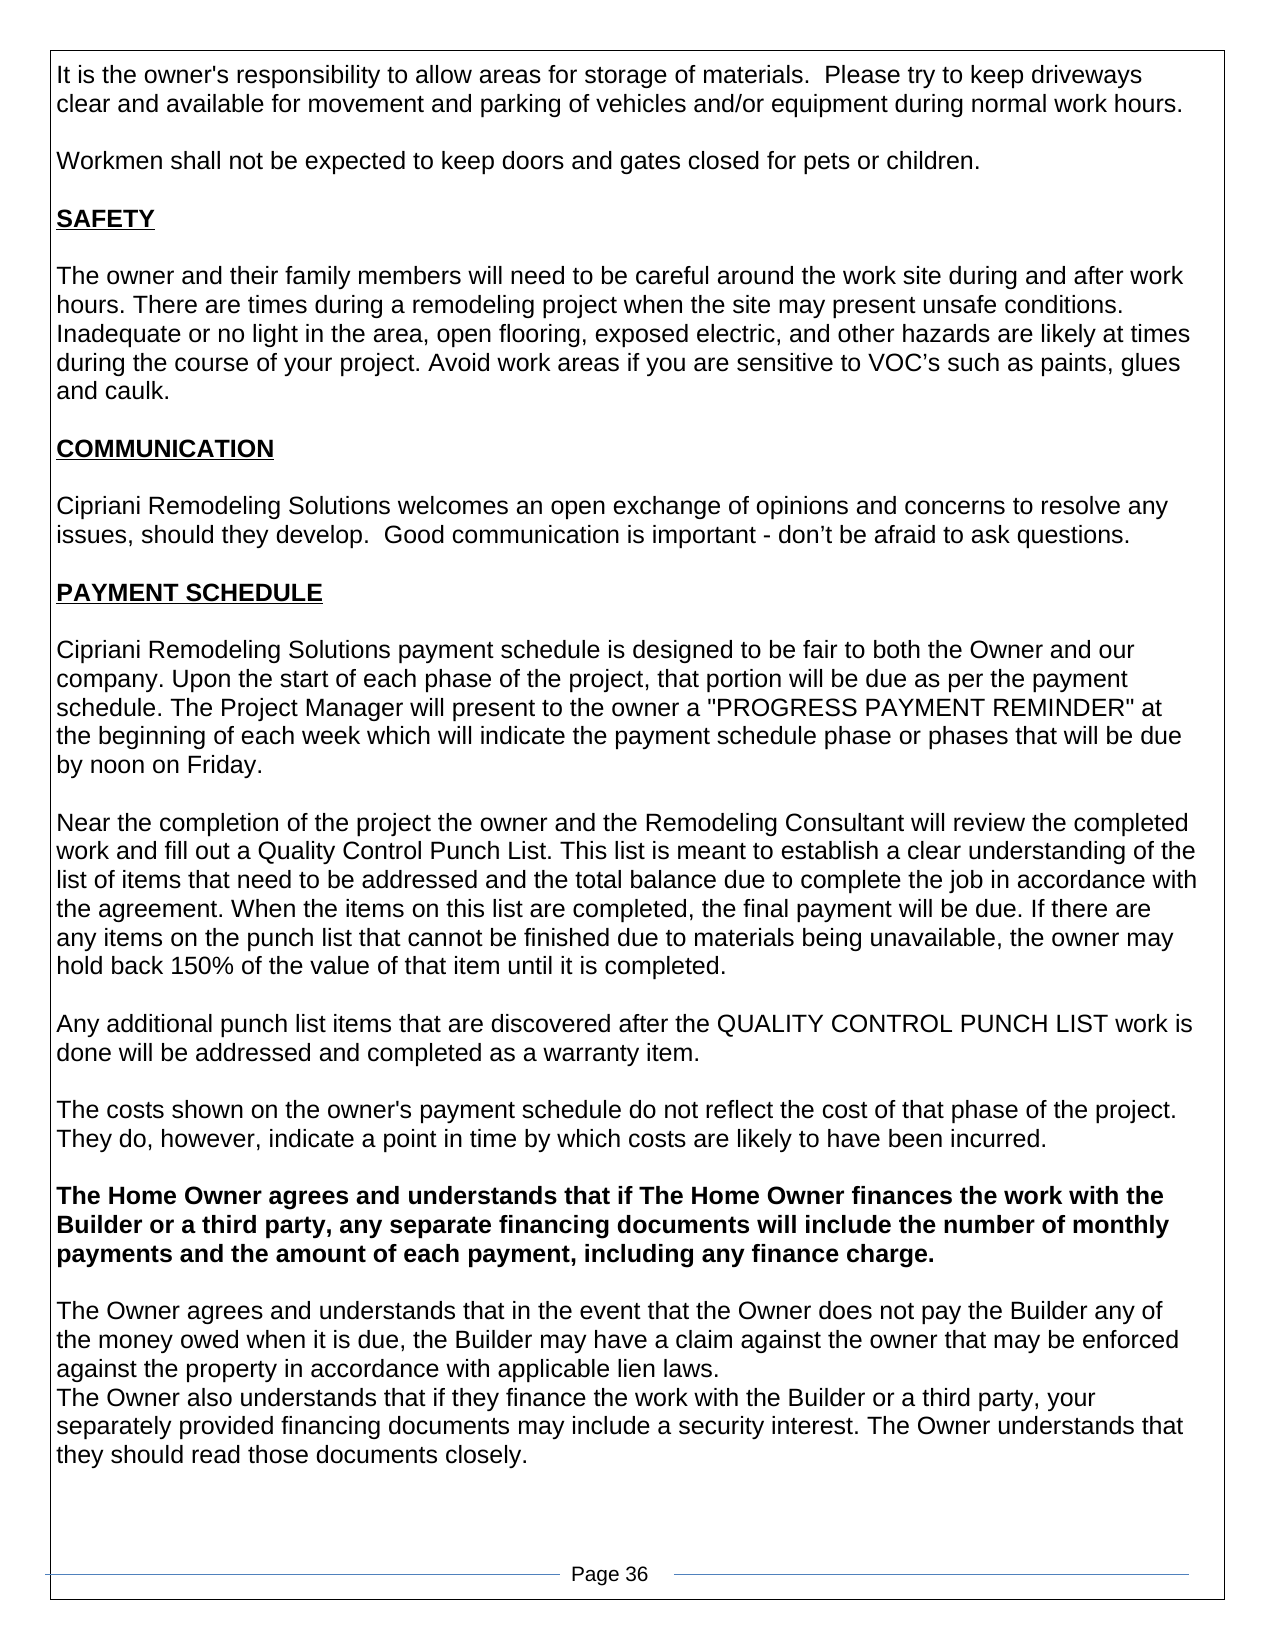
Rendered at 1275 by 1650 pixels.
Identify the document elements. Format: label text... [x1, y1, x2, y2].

text Any additional punch list items that are discovered after the QUALITY CONTROL PUNCH LIST work is done will be addressed and completed as a warranty item. [56, 1009, 1200, 1066]
text The Owner agrees and understands that in the event that the Owner does not pay the Builder any of the money owed when it is due, the Builder may have a claim against the owner that may be enforced against the property in accordance with applicable lien laws. [56, 1296, 1200, 1382]
text PAYMENT SCHEDULE [56, 577, 1200, 606]
text It is the owner's responsibility to allow areas for storage of materials. Please try to keep driveways clear and available for movement and parking of vehicles and/or equipment during normal work hours. [56, 60, 1200, 117]
text The owner and their family members will need to be careful around the work site during and after work hours. There are times during a remodeling project when the site may present unsafe conditions. Inadequate or no light in the area, open flooring, exposed electric, and other hazards are likely at times during the course of your project. Avoid work areas if you are sensitive to VOC’s such as paints, glues and caulk. [56, 261, 1200, 405]
text Cipriani Remodeling Solutions welcomes an open exchange of opinions and concerns to resolve any issues, should they develop. Good communication is important - don’t be afraid to ask questions. [56, 491, 1200, 549]
text The Home Owner agrees and understands that if The Home Owner finances the work with the Builder or a third party, any separate financing documents will include the number of monthly payments and the amount of each payment, including any finance charge. [56, 1181, 1200, 1267]
text SAFETY [56, 204, 1200, 232]
text The costs shown on the owner's payment schedule do not reflect the cost of that phase of the project. They do, however, indicate a point in time by which costs are likely to have been incurred. [56, 1095, 1200, 1152]
text Workmen shall not be expected to keep doors and gates closed for pets or children. [56, 146, 1200, 175]
text COMMUNICATION [56, 434, 1200, 462]
text Near the completion of the project the owner and the Remodeling Consultant will review the completed work and fill out a Quality Control Punch List. This list is meant to establish a clear understanding of the list of items that need to be addressed and the total balance due to complete the job in accordance with the agreement. When the items on this list are completed, the final payment will be due. If there are any items on the punch list that cannot be finished due to materials being unavailable, the owner may hold back 150% of the value of that item until it is completed. [56, 807, 1200, 980]
text The Owner also understands that if they finance the work with the Builder or a third party, your separately provided financing documents may include a security interest. The Owner understands that they should read those documents closely. [56, 1382, 1200, 1469]
text Cipriani Remodeling Solutions payment schedule is designed to be fair to both the Owner and our company. Upon the start of each phase of the project, that portion will be due as per the payment schedule. The Project Manager will present to the owner a "PROGRESS PAYMENT REMINDER" at the beginning of each week which will indicate the payment schedule phase or phases that will be due by noon on Friday. [56, 635, 1200, 779]
